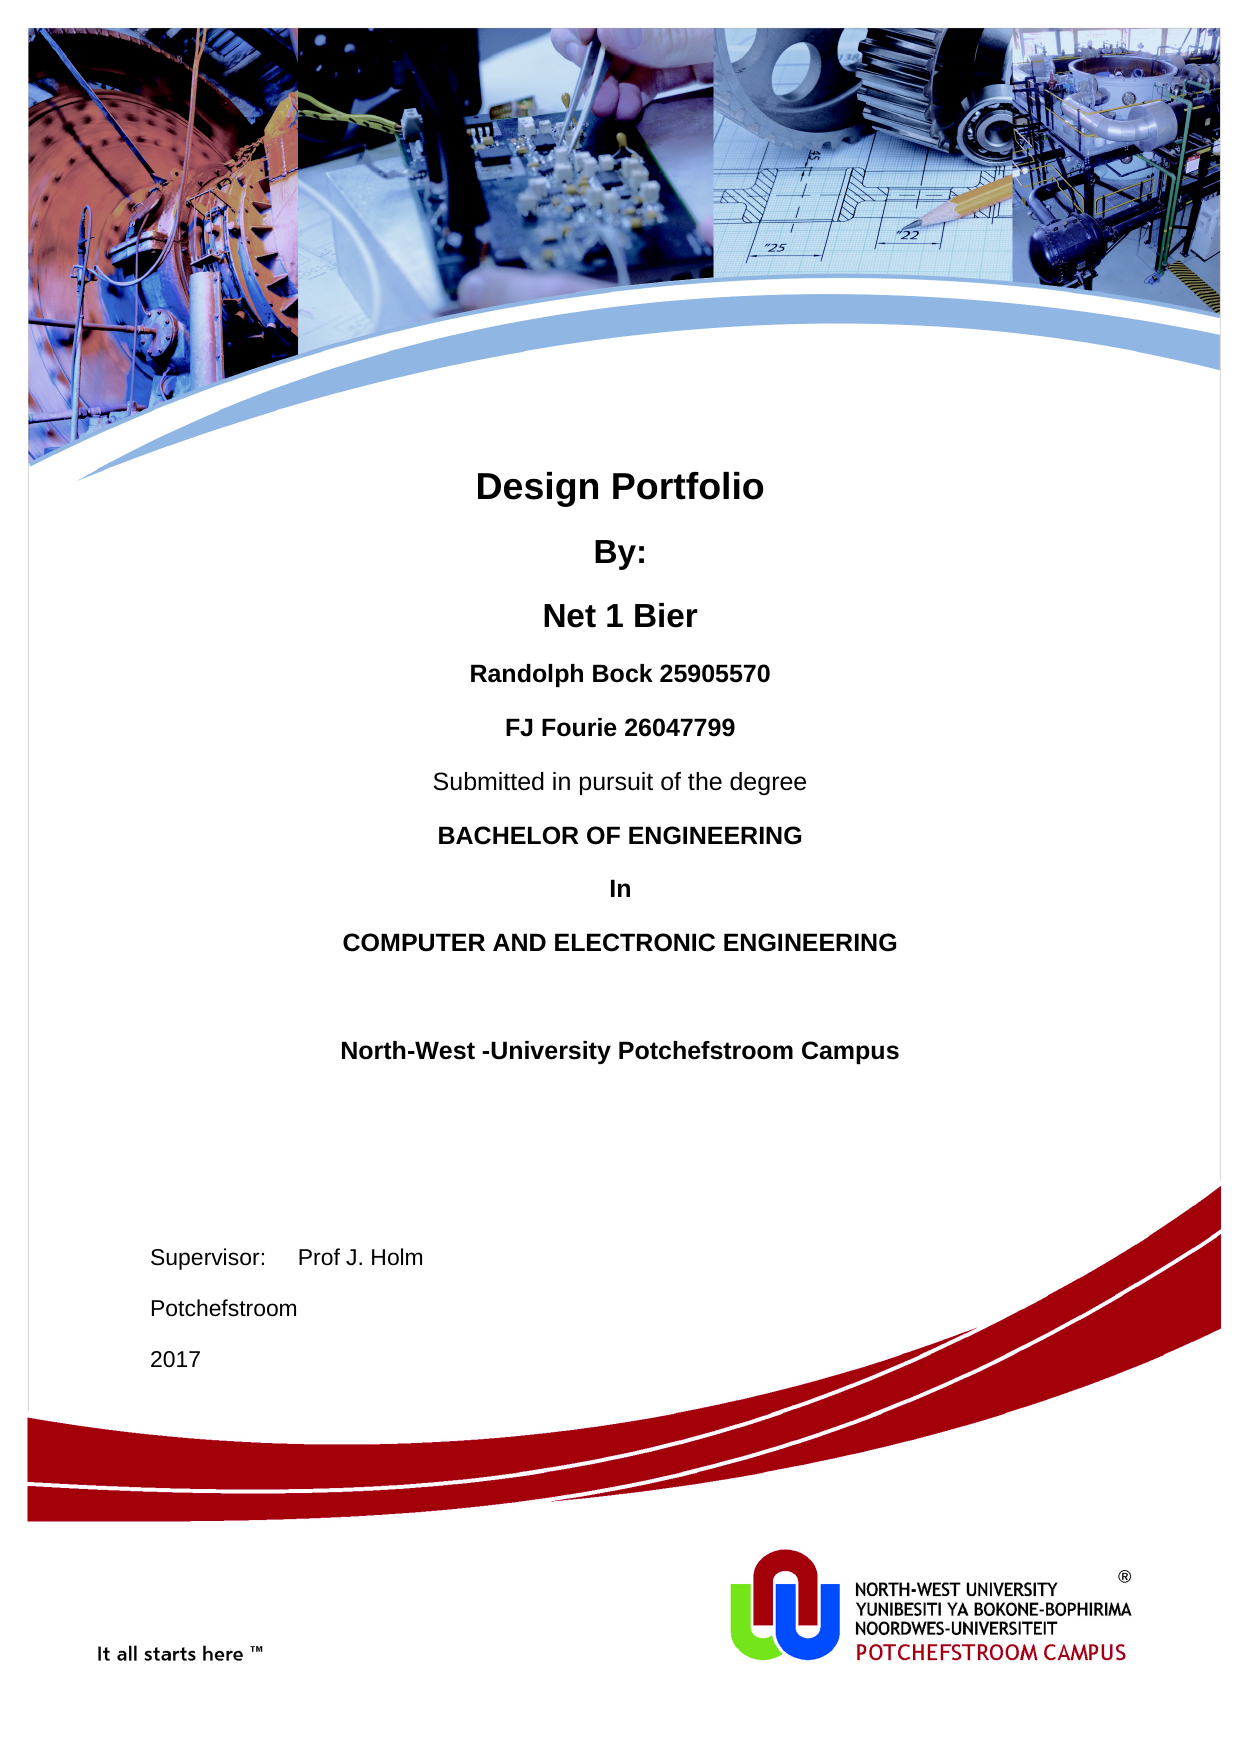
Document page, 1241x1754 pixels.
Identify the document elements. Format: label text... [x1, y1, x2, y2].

picture [0, 0, 1241, 1754]
text Randolph Bock 25905570 [150, 659, 1090, 688]
text By: [150, 532, 1090, 571]
text FJ Fourie 26047799 [150, 713, 1090, 742]
text Supervisor: Prof J. Holm [150, 1243, 1090, 1270]
text BACHELOR OF ENGINEERING [150, 821, 1090, 849]
text Design Portfolio [150, 464, 1090, 507]
text Potchefstroom [150, 1295, 1090, 1321]
text In [150, 874, 1090, 903]
text Net 1 Bier [150, 596, 1090, 634]
text COMPUTER AND ELECTRONIC ENGINEERING [150, 928, 1090, 957]
text North-West -University Potchefstroom Campus [150, 1036, 1090, 1064]
text Submitted in pursuit of the degree [150, 767, 1090, 796]
text 2017 [150, 1346, 1090, 1372]
